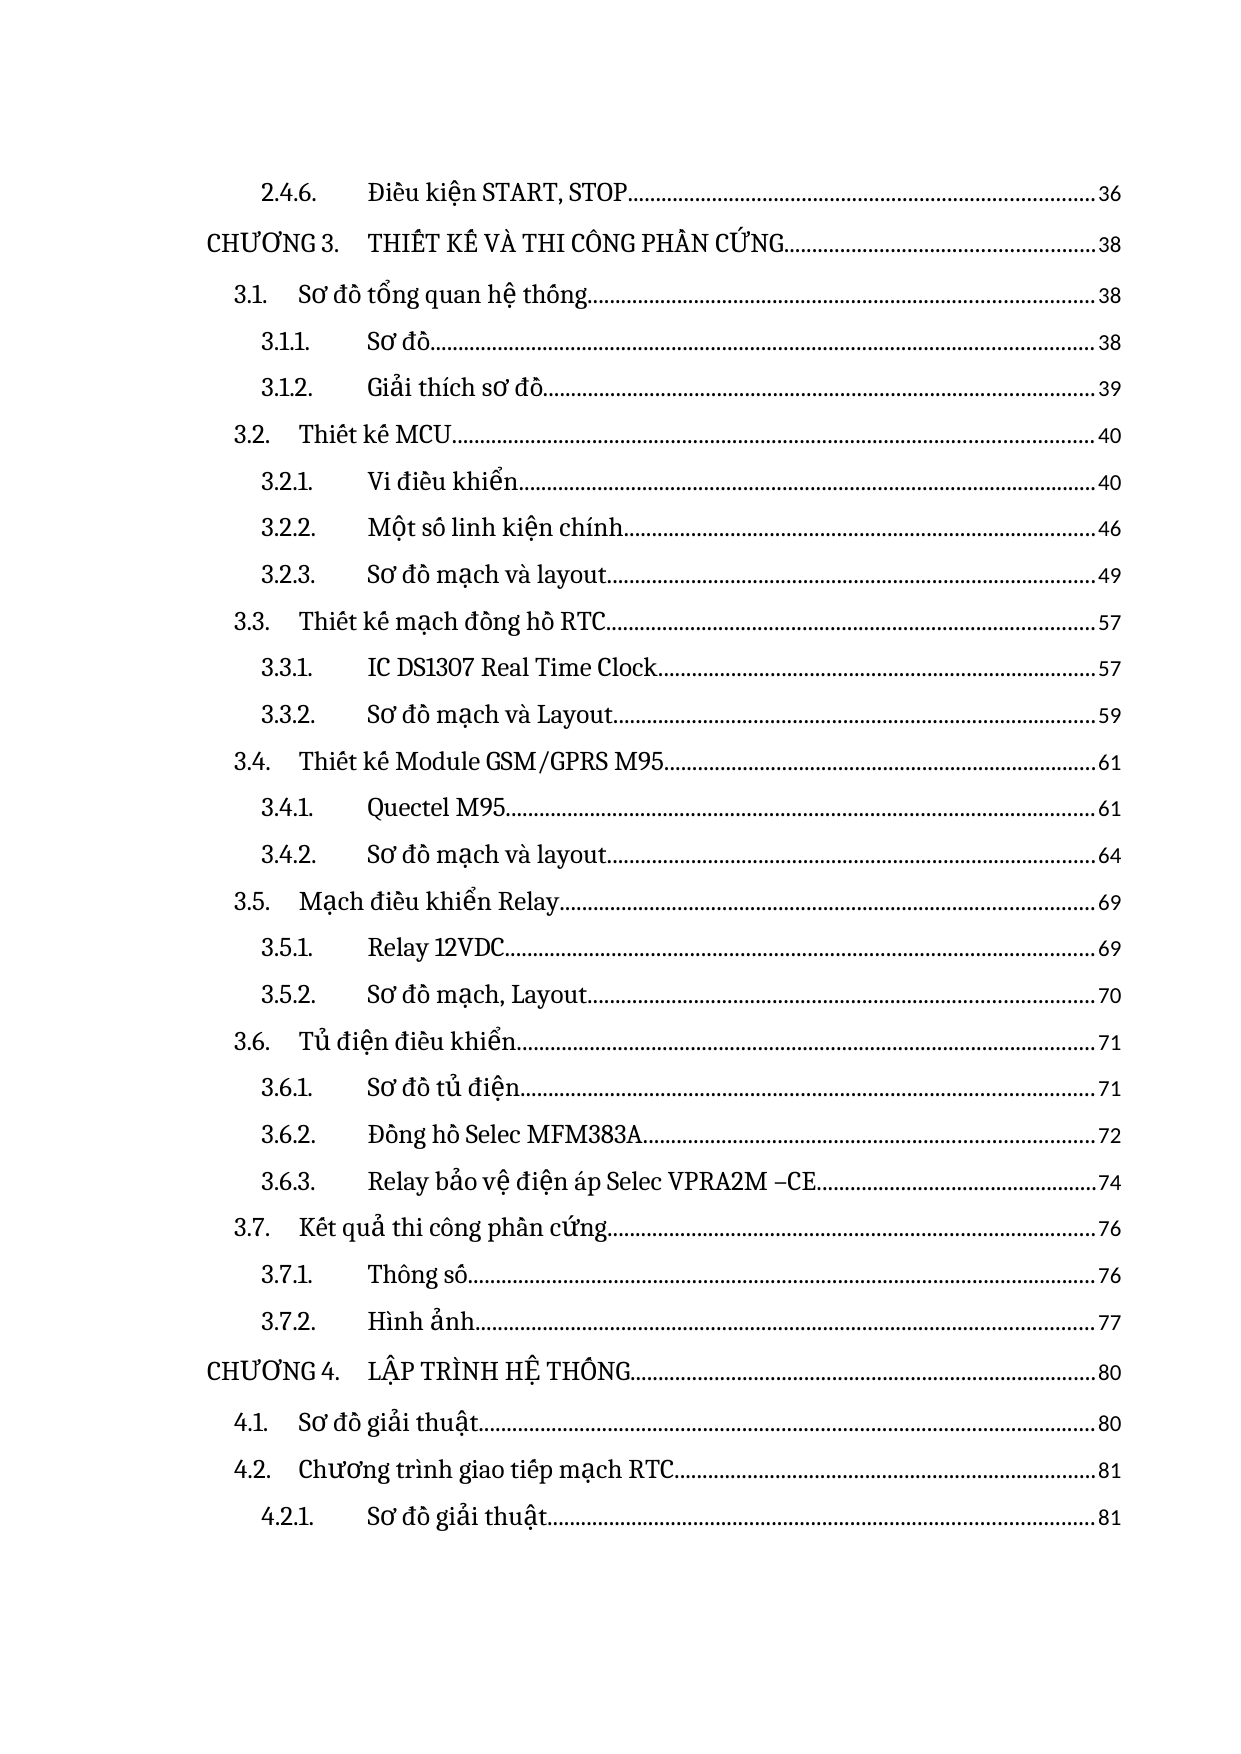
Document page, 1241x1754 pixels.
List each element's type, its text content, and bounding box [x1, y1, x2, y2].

text CHƯƠNG 4. LẬP TRÌNH HỆ THỐNG 80 [207, 1356, 1122, 1387]
text 3.2. Thiết kế MCU 40 [234, 419, 1122, 450]
text 4.2.1. Sơ đồ giải thuật 81 [261, 1501, 1122, 1532]
text 3.2.1. Vi điều khiển 40 [261, 466, 1122, 497]
text 3.2.2. Một số linh kiện chính 46 [261, 512, 1122, 543]
text 3.3. Thiết kế mạch đồng hồ RTC 57 [234, 606, 1122, 637]
text 3.6.1. Sơ đồ tủ điện 71 [261, 1072, 1122, 1103]
text 3.2.3. Sơ đồ mạch và layout 49 [261, 559, 1122, 590]
text 3.6. Tủ điện điều khiển 71 [234, 1026, 1122, 1057]
text 3.6.2. Đồng hồ Selec MFM383A 72 [261, 1119, 1122, 1150]
text 3.4. Thiết kế Module GSM/GPRS M95 61 [234, 746, 1122, 777]
text 2.4.6. Điều kiện START, STOP 36 [261, 177, 1122, 208]
text 3.5.1. Relay 12VDC 69 [261, 932, 1122, 963]
text 3.7.1. Thông số 76 [261, 1259, 1122, 1290]
text 3.7. Kết quả thi công phần cứng 76 [234, 1212, 1122, 1243]
text CHƯƠNG 3. THIẾT KẾ VÀ THI CÔNG PHẦN CỨNG 38 [207, 228, 1122, 259]
text 3.1.1. Sơ đồ 38 [261, 326, 1122, 357]
text 4.1. Sơ đồ giải thuật 80 [234, 1407, 1122, 1438]
text 4.2. Chương trình giao tiếp mạch RTC 81 [234, 1454, 1122, 1485]
text 3.1. Sơ đồ tổng quan hệ thống 38 [234, 279, 1122, 310]
text 3.3.2. Sơ đồ mạch và Layout 59 [261, 699, 1122, 730]
text 3.4.2. Sơ đồ mạch và layout 64 [261, 839, 1122, 870]
text 3.3.1. IC DS1307 Real Time Clock 57 [261, 652, 1122, 683]
text 3.5. Mạch điều khiển Relay 69 [234, 886, 1122, 917]
text 3.4.1. Quectel M95 61 [261, 792, 1122, 823]
text 3.1.2. Giải thích sơ đồ 39 [261, 372, 1122, 403]
text 3.5.2. Sơ đồ mạch, Layout 70 [261, 979, 1122, 1010]
text 3.7.2. Hình ảnh 77 [261, 1306, 1122, 1337]
text 3.6.3. Relay bảo vệ điện áp Selec VPRA2M –CE 74 [261, 1166, 1122, 1197]
